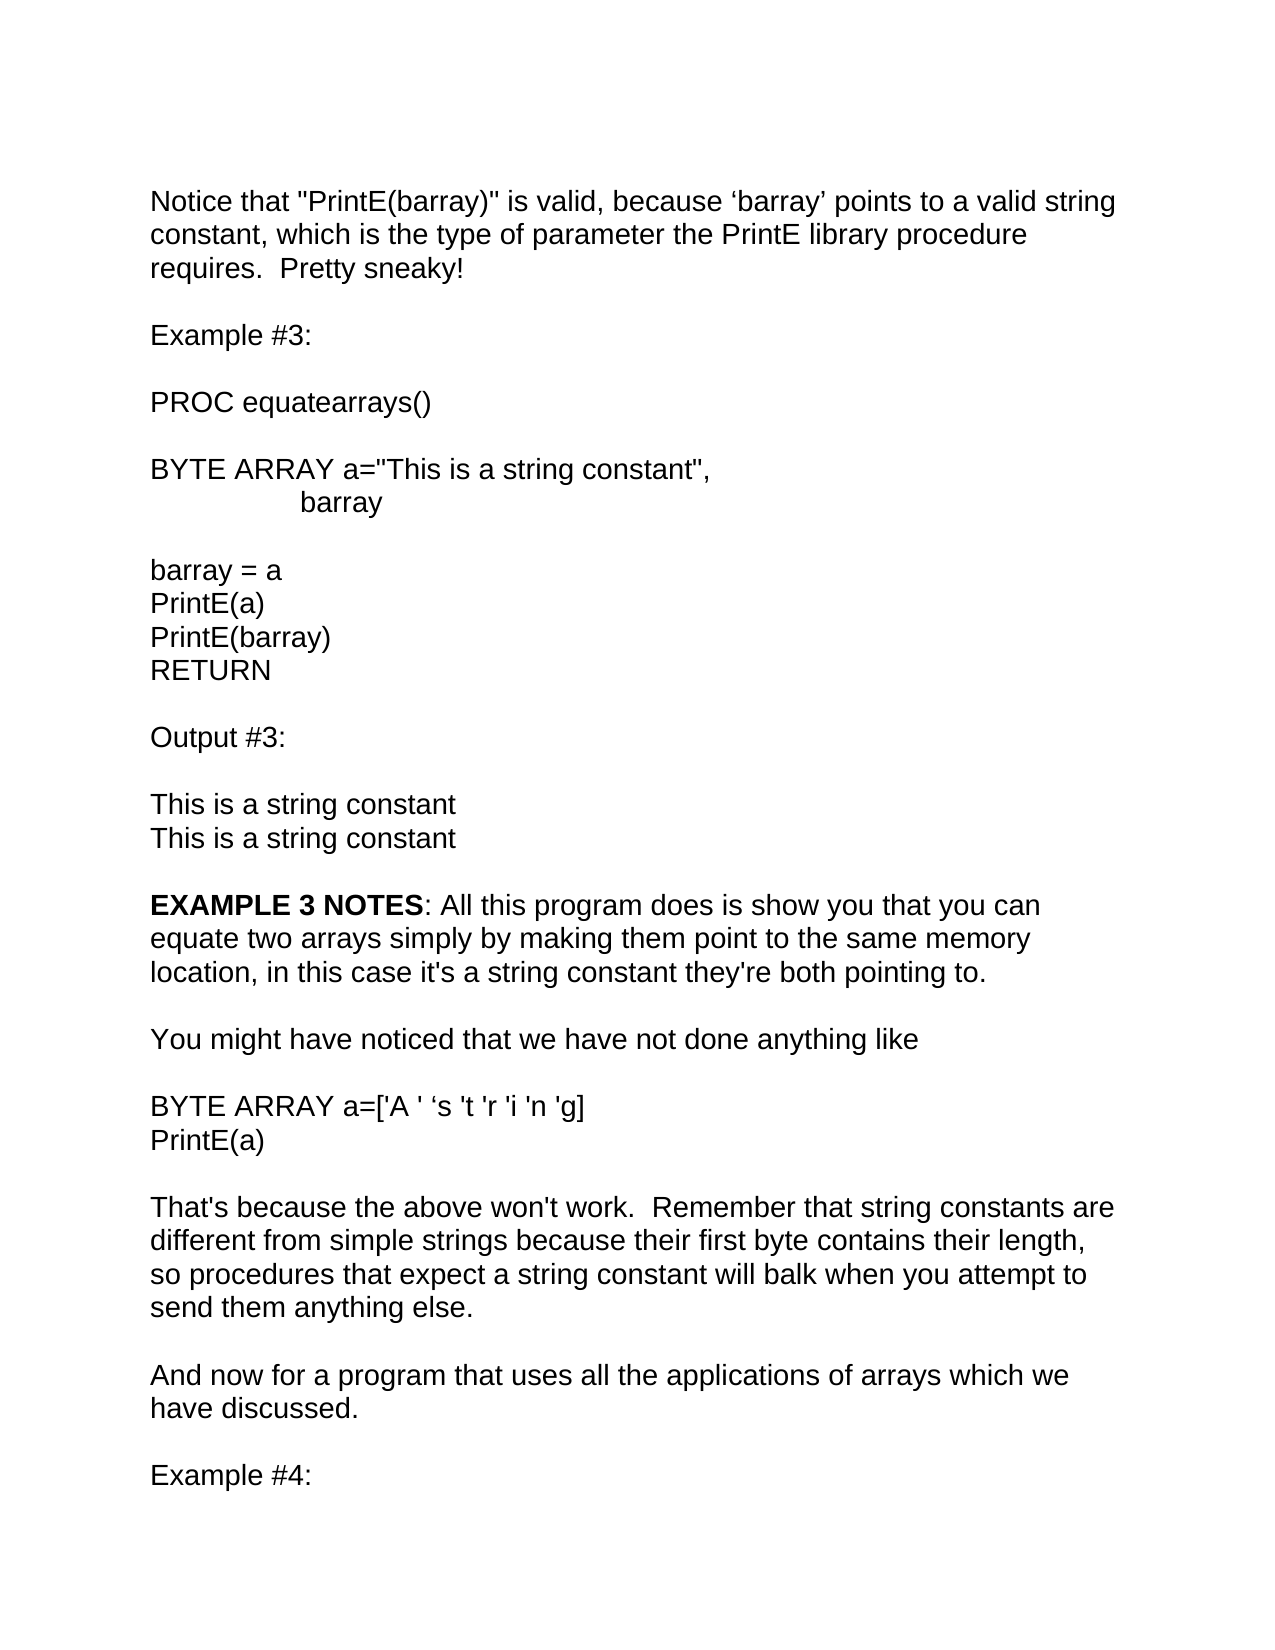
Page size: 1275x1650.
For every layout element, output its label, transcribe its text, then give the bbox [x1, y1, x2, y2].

text That's because the above won't work. Remember that string constants are different from simple strings because their first byte contains their length, so procedures that expect a string constant will balk when you attempt to send them anything else. [150, 1190, 1125, 1324]
text You might have noticed that we have not done anything like [150, 1022, 1125, 1056]
text Notice that "PrintE(barray)" is valid, because ‘barray’ points to a valid string constant, which is the type of parameter the PrintE library procedure requires. Pretty sneaky! [150, 183, 1125, 284]
text PROC equatearrays() [150, 385, 1125, 418]
text Output #3: [150, 720, 1125, 754]
text PrintE(a) [150, 586, 1125, 619]
text This is a string constant [150, 787, 1125, 821]
text barray = a [150, 552, 1125, 586]
text barray [150, 485, 1125, 519]
text Example #3: [150, 318, 1125, 351]
text Example #4: [150, 1458, 1125, 1492]
text PrintE(a) [150, 1123, 1125, 1156]
text RETURN [150, 653, 1125, 687]
text EXAMPLE 3 NOTES: All this program does is show you that you can equate two arrays simply by making them point to the same memory location, in this case it's a string constant they're both pointing to. [150, 888, 1125, 988]
text This is a string constant [150, 821, 1125, 854]
text PrintE(barray) [150, 619, 1125, 653]
text And now for a program that uses all the applications of arrays which we have discussed. [150, 1357, 1125, 1424]
text BYTE ARRAY a="This is a string constant", [150, 452, 1125, 485]
text BYTE ARRAY a=['A ' ‘s 't 'r 'i 'n 'g] [150, 1089, 1125, 1123]
